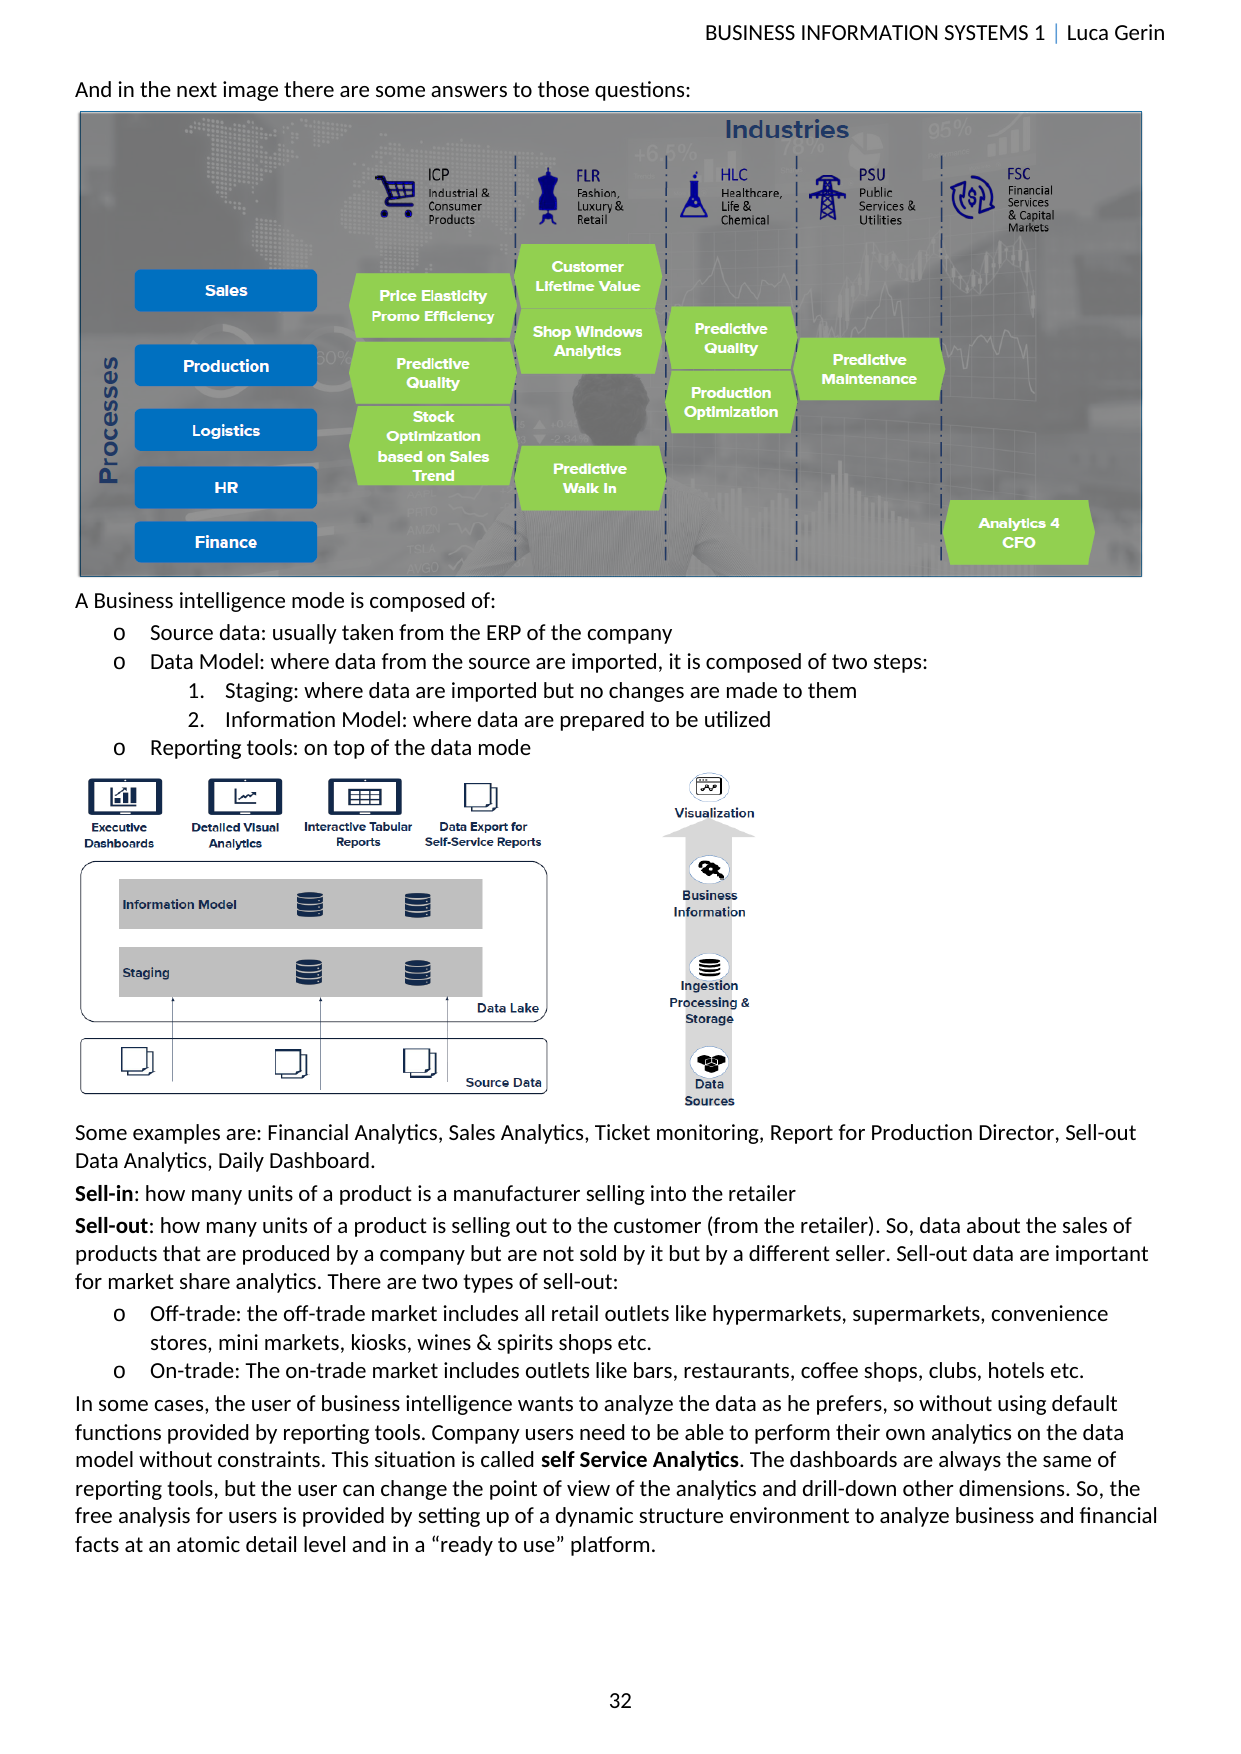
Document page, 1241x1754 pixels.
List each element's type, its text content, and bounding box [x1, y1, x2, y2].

text And in the next image there are some answers to those questions: [75, 75, 1165, 103]
list Information Model: where data are prepared to be utilized [187, 705, 1165, 733]
list Reporting tools: on top of the data mode [112, 733, 1165, 762]
text In some cases, the user of business intelligence wants to analyze the data as he prefers, so without using default functions provided by reporting tools. Company users need to be able to perform their own analytics on the data model without constraints. This situation is called self Service Analytics. The dashboards are always the same of reporting tools, but the user can change the point of view of the analytics and drill-down other dimensions. So, the free analysis for users is provided by setting up of a dynamic structure environment to analyze business and financial facts at an atomic detail level and in a “ready to use” platform. [75, 1389, 1165, 1558]
text A Business intelligence mode is composed of: [75, 586, 1165, 614]
text Sell-in: how many units of a product is a manufacturer selling into the retailer [75, 1179, 1165, 1207]
list Staging: where data are imported but no changes are made to them [187, 677, 1165, 705]
text Some examples are: Financial Analytics, Sales Analytics, Ticket monitoring, Report for Production Director, Sell-out Data Analytics, Daily Dashboard. [75, 1118, 1165, 1174]
list Off-trade: the off-trade market includes all retail outlets like hypermarkets, supermarkets, convenience stores, mini markets, kiosks, wines & spirits shops etc. [112, 1299, 1165, 1356]
list Source data: usually taken from the ERP of the company [112, 618, 1165, 647]
text Sell-out: how many units of a product is selling out to the customer (from the retailer). So, data about the sales of products that are produced by a company but are not sold by it but by a different seller. Sell-out data are important for market share analytics. There are two types of sell-out: [75, 1211, 1165, 1295]
picture [75, 107, 1148, 582]
picture [75, 766, 761, 1115]
list On-trade: The on-trade market includes outlets like bars, restaurants, coffee shops, clubs, hotels etc. [112, 1356, 1165, 1385]
list Data Model: where data from the source are imported, it is composed of two steps: [112, 647, 1165, 677]
